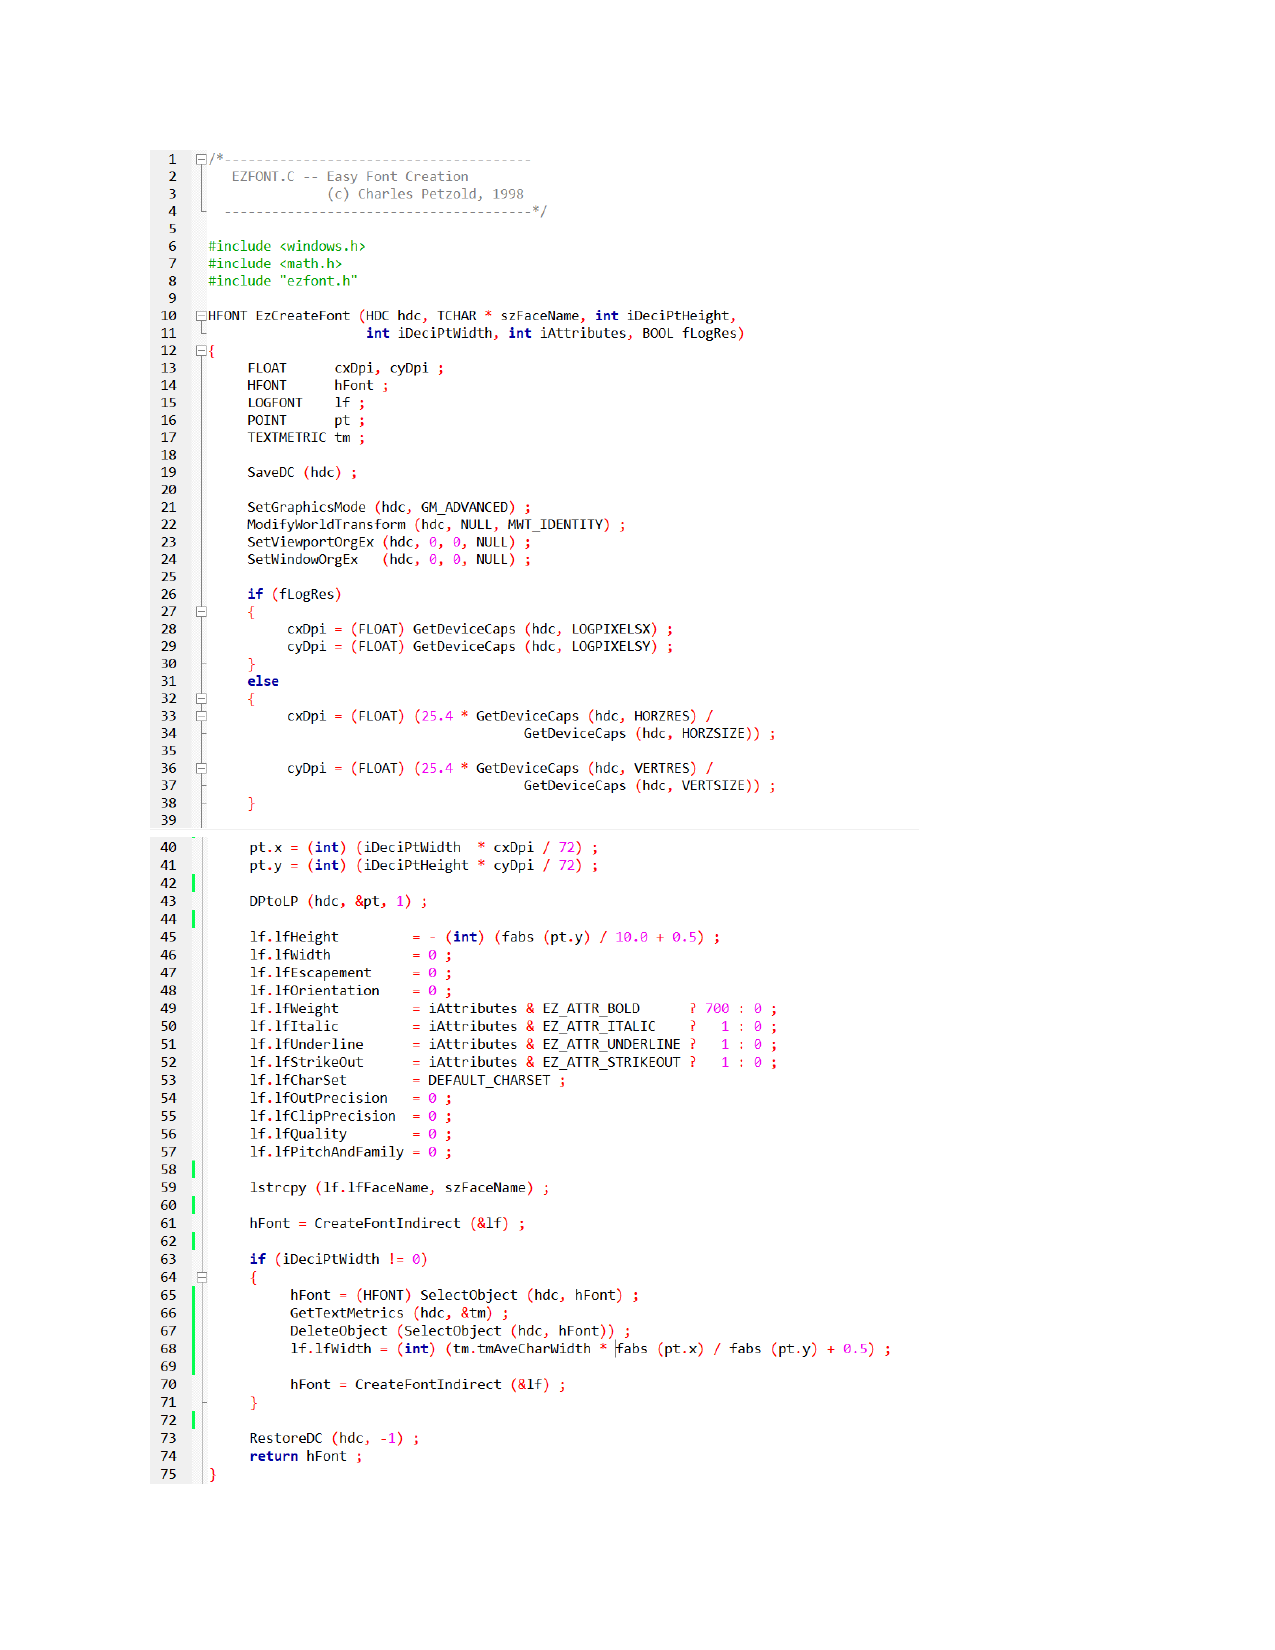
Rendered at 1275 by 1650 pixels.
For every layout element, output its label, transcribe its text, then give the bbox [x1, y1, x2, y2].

picture [150, 150, 919, 830]
picture [150, 837, 977, 1484]
